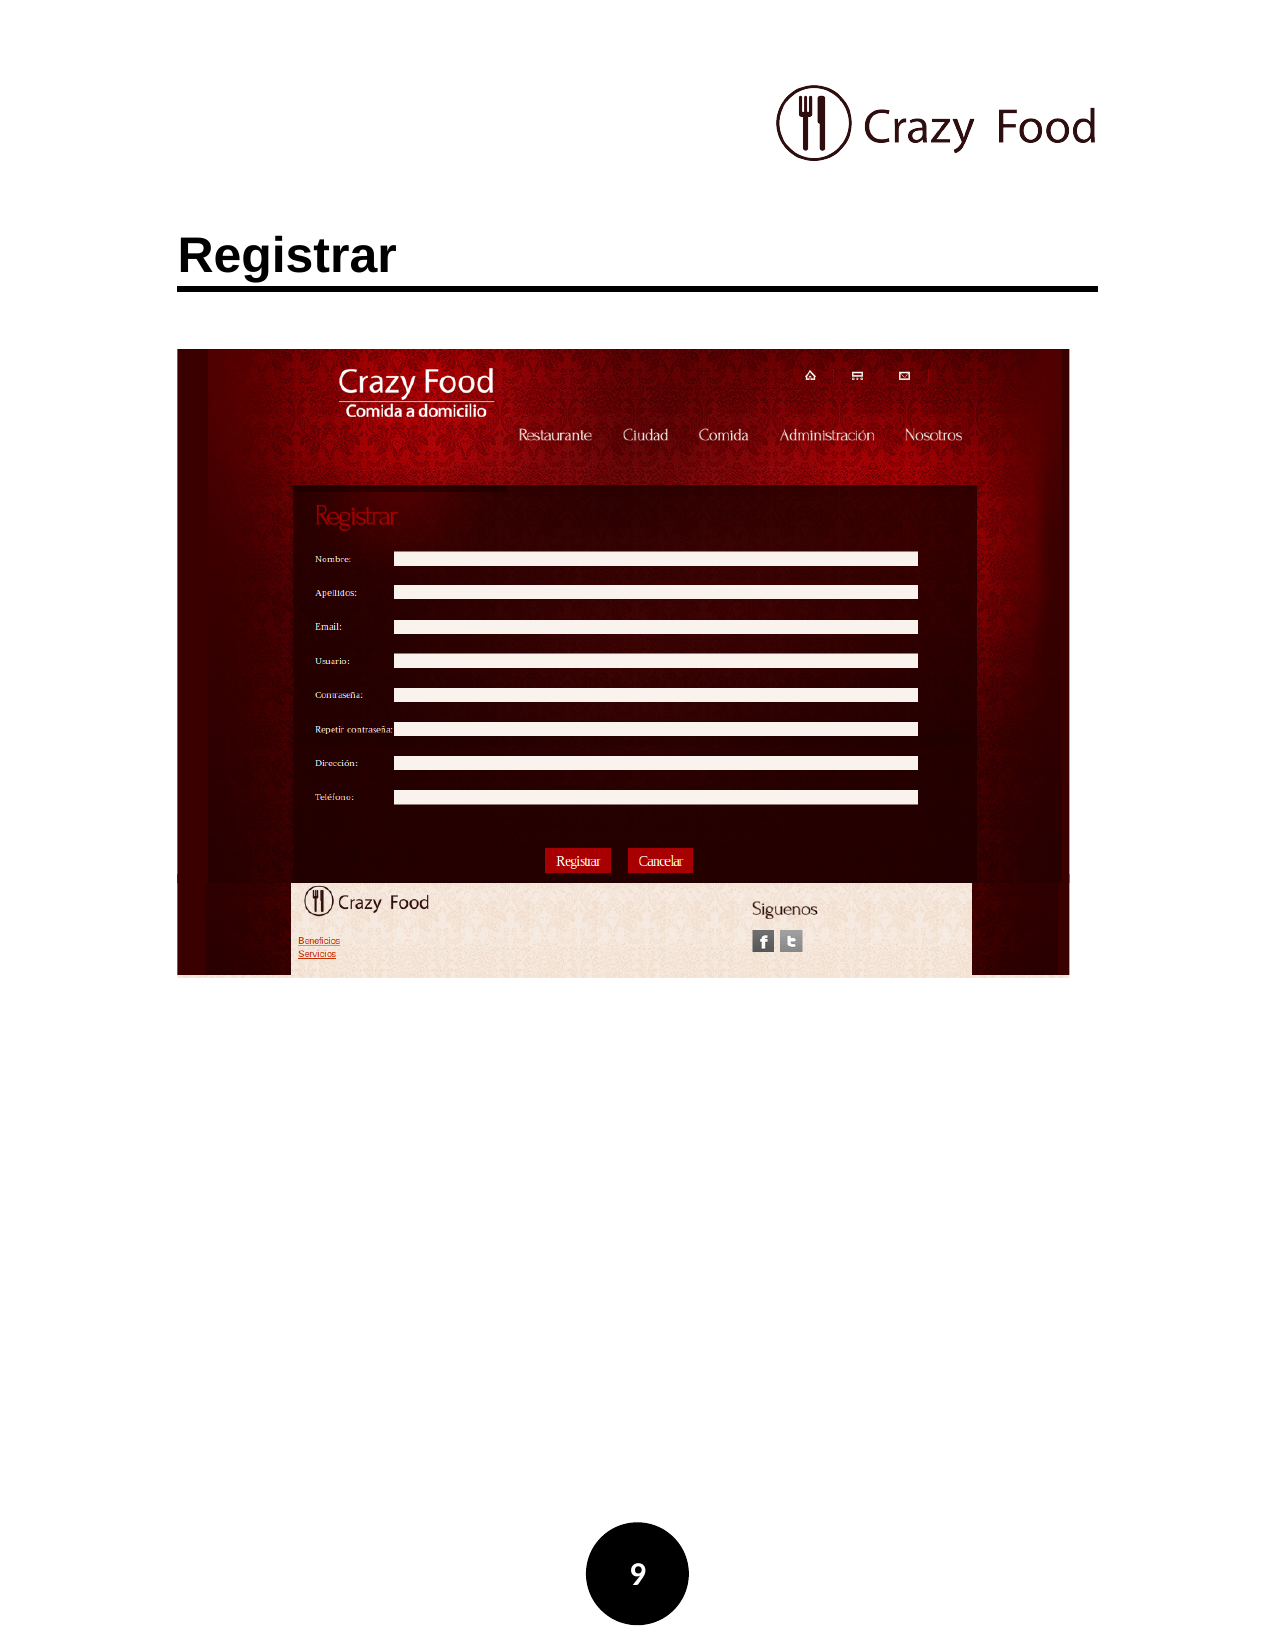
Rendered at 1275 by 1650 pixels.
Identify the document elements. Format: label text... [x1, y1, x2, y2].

picture [761, 73, 1098, 173]
subtitle Registrar [177, 226, 1098, 286]
picture [177, 349, 1070, 978]
